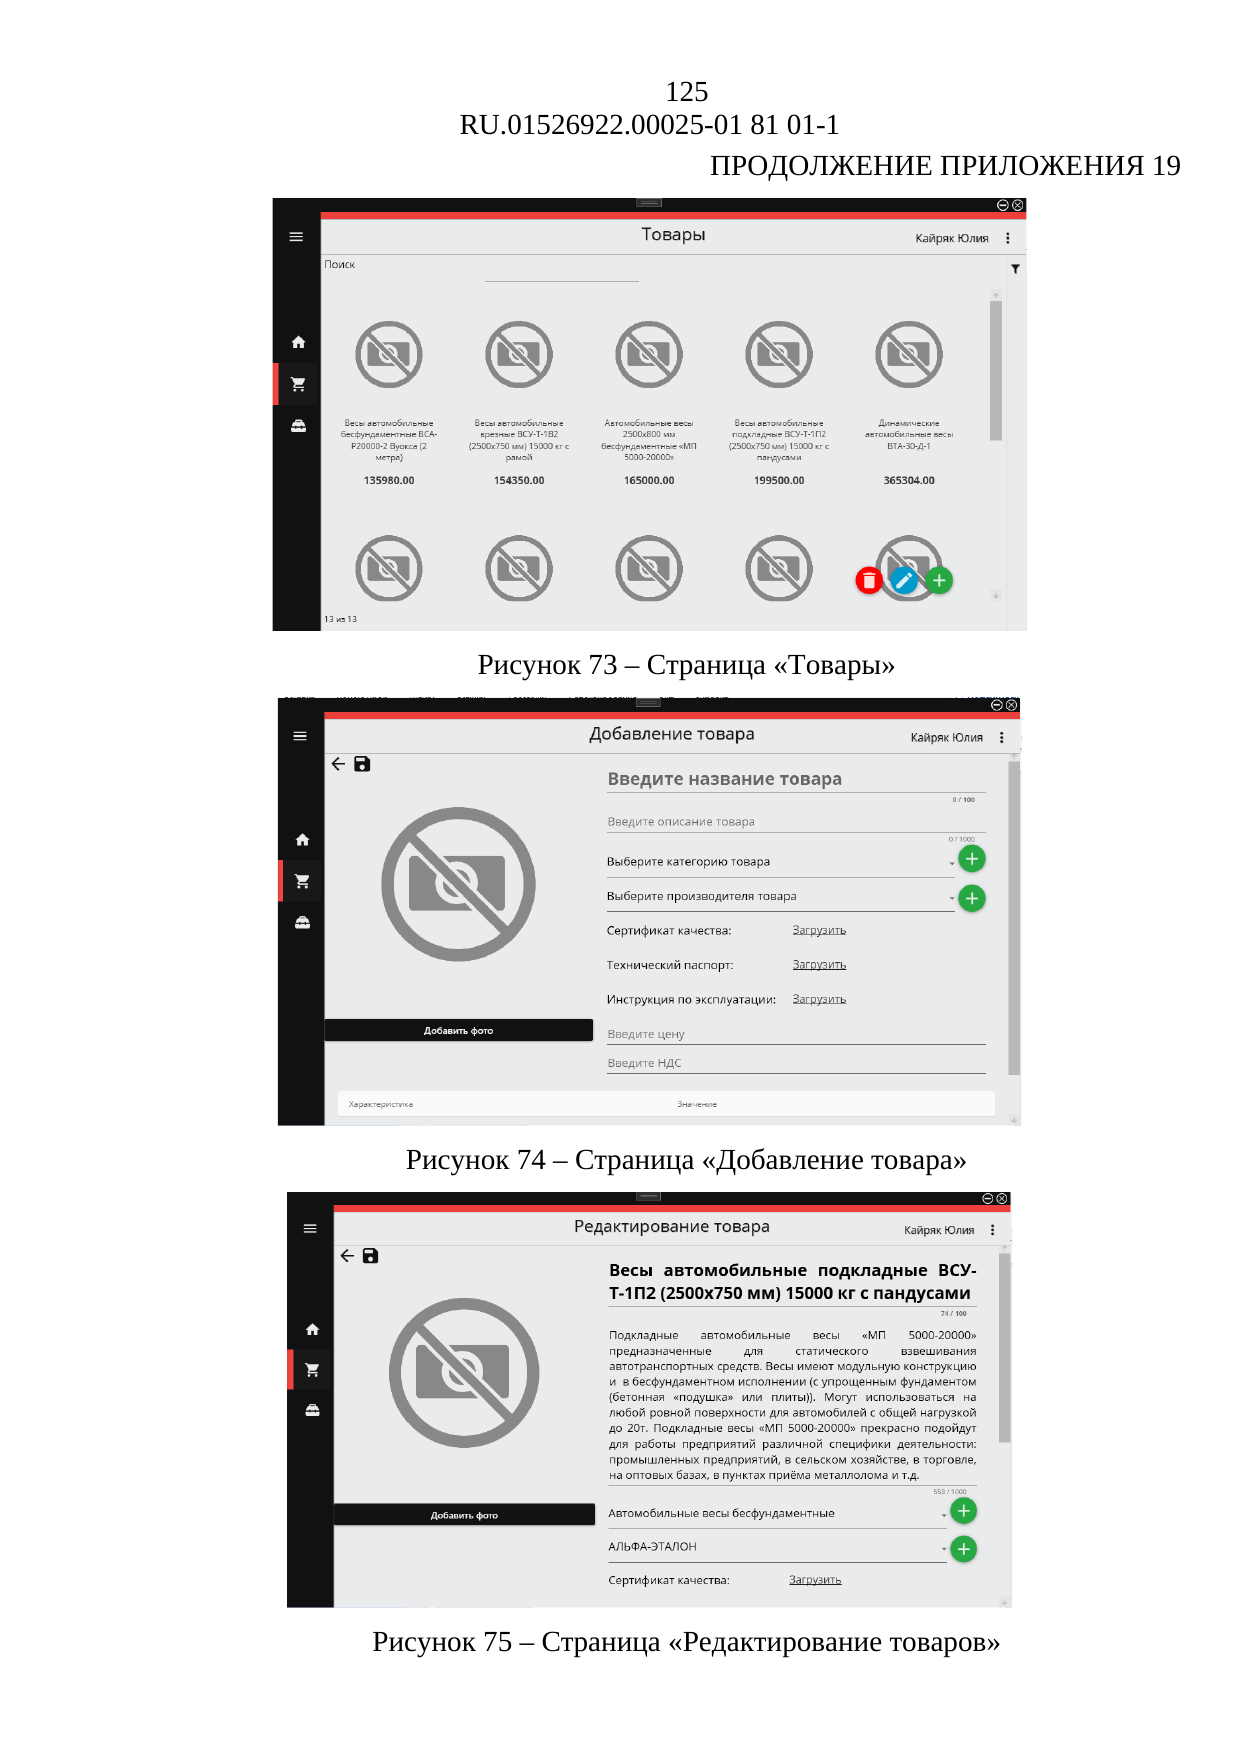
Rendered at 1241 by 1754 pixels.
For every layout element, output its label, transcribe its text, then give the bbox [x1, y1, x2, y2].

text Рисунок 75 – Страница «Редактирование товаров» [118, 1624, 1181, 1658]
text Продолжение приложения 19 [118, 148, 1181, 181]
picture [272, 198, 1027, 631]
text Рисунок 74 – Страница «Добавление товара» [118, 1142, 1181, 1176]
picture [277, 697, 1022, 1126]
text Рисунок 73 – Страница «Товары» [118, 647, 1181, 681]
picture [287, 1192, 1013, 1608]
